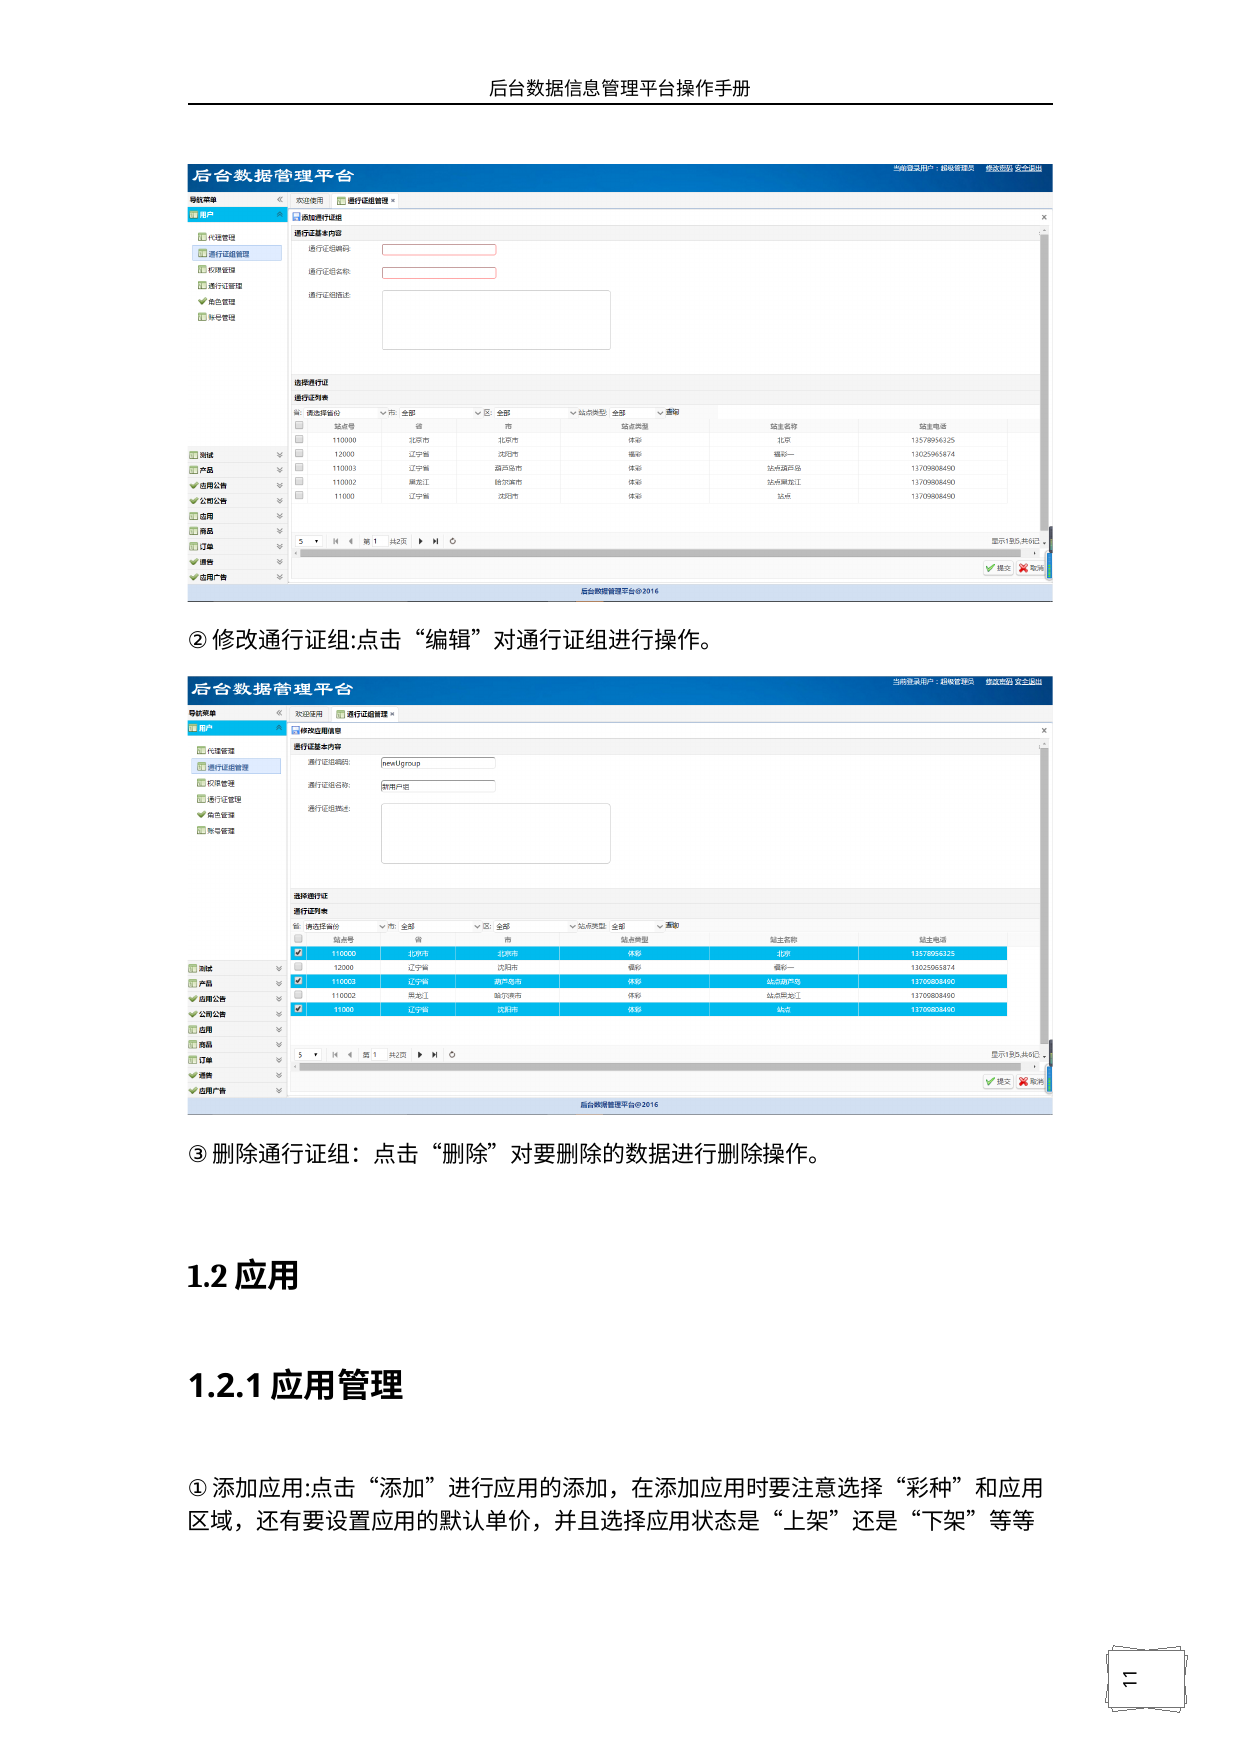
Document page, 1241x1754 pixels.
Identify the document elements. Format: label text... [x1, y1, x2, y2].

subtitle 1.2.1应用管理 [187, 1359, 1053, 1407]
text ③删除通行证组：点击“删除”对要删除的数据进行删除操作。 [187, 1136, 1053, 1169]
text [187, 1469, 1053, 1536]
picture [187, 676, 1053, 1115]
picture [200, 726, 212, 731]
subtitle 1.2应用 [187, 1248, 1053, 1297]
picture [190, 211, 198, 218]
text ②修改通行证组:点击“编辑”对通行证组进行操作。 [187, 622, 1053, 656]
picture [187, 724, 197, 731]
picture [187, 164, 1053, 602]
